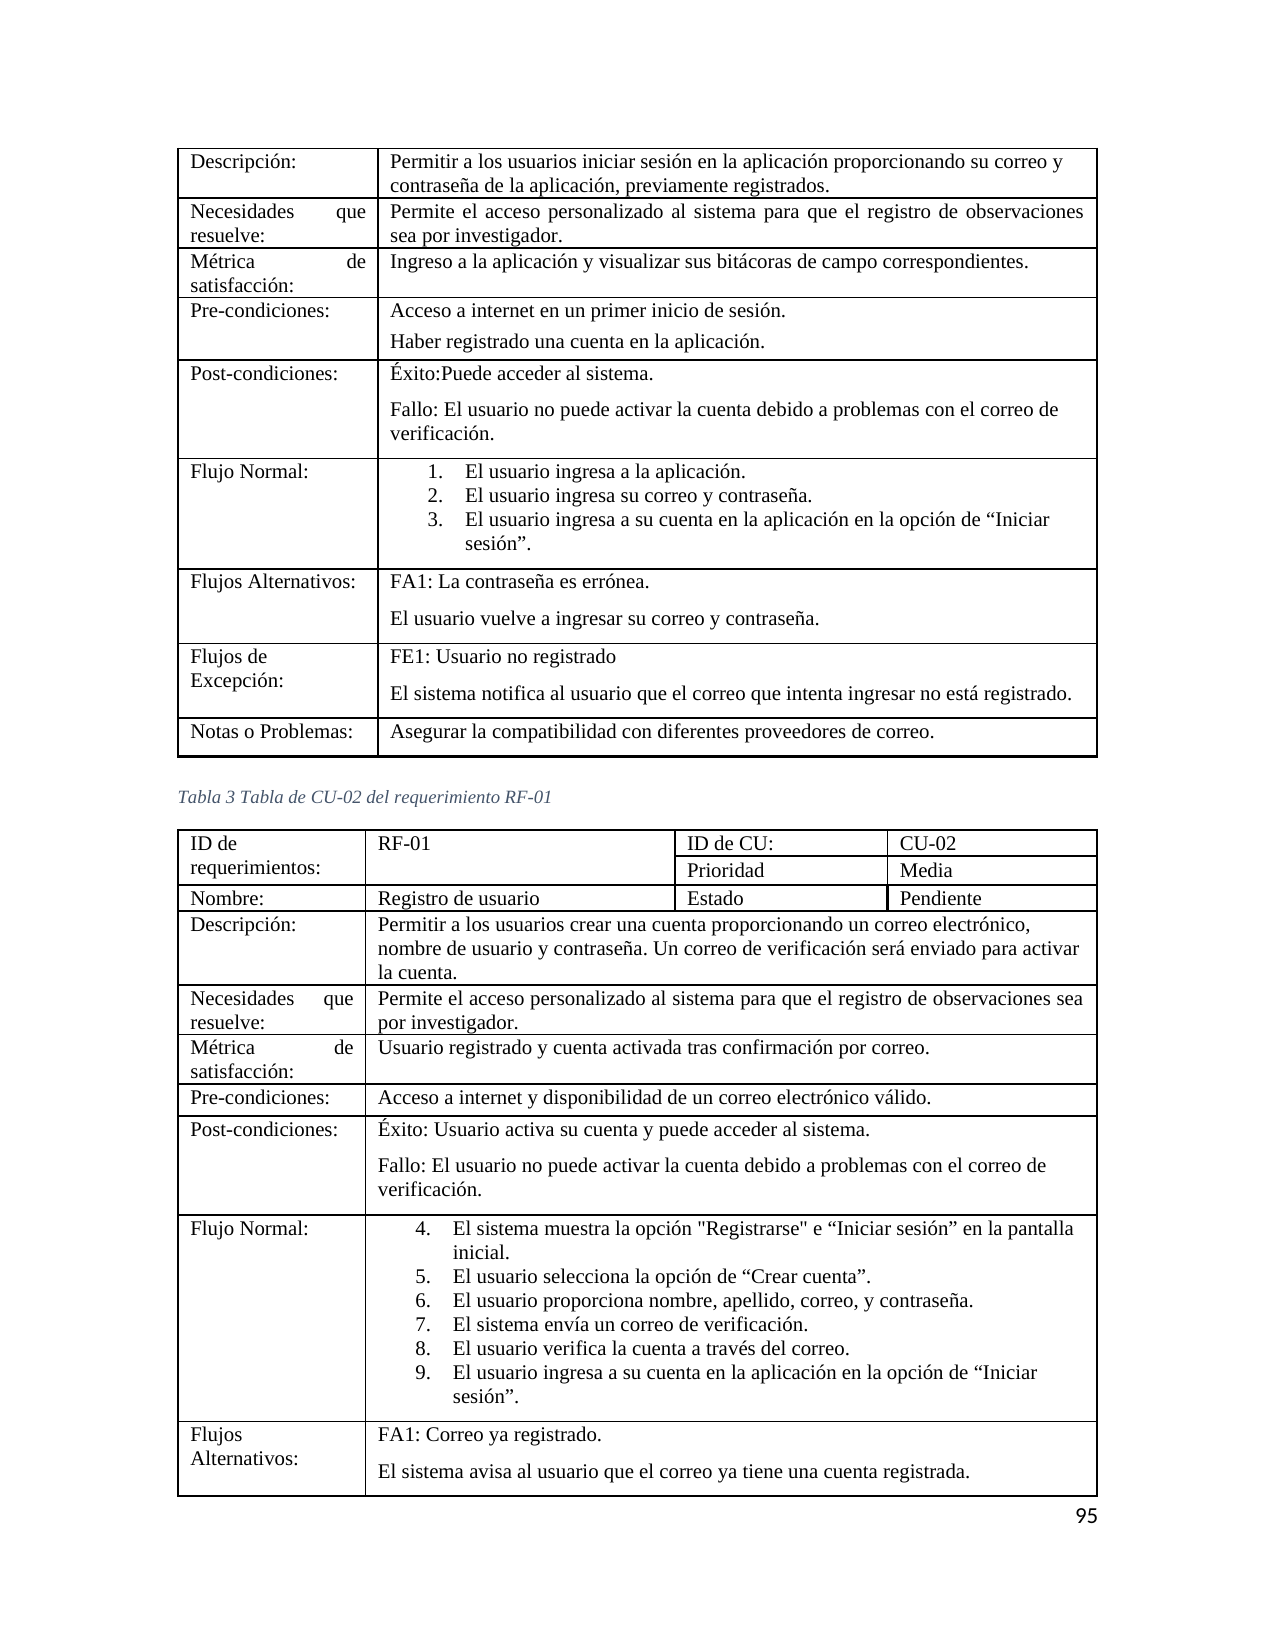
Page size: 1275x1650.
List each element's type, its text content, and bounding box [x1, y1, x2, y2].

table_cell Permitir a los usuarios iniciar sesión en la aplicación proporcionando su correo y contraseña de la aplicación, previamente registrados. [379, 149, 1096, 197]
table_cell Flujos Alternativos: [179, 570, 377, 643]
table_cell Post-condiciones: [179, 1117, 365, 1214]
table_cell Flujos de Excepción: [179, 644, 377, 717]
table_cell Prioridad [676, 857, 887, 884]
table_cell Pendiente [889, 886, 1096, 910]
table_cell Métrica de satisfacción: [179, 249, 377, 297]
table_cell Flujo Normal: [179, 459, 377, 568]
table_cell Flujos Alternativos: [179, 1422, 365, 1495]
table_cell Permite el acceso personalizado al sistema para que el registro de observaciones sea por investigador. [366, 986, 1096, 1034]
table_cell Necesidades que resuelve: [179, 199, 377, 247]
table_cell Nombre: [179, 886, 365, 910]
table_cell Flujo Normal: [179, 1216, 365, 1421]
table_cell El usuario ingresa a la aplicación. El usuario ingresa su correo y contraseña. El usuario ingresa a su cuenta en la aplicación en la opción de “Iniciar sesión”. [379, 459, 1096, 568]
table_cell Registro de usuario [366, 886, 674, 910]
table_header RF-01 [366, 831, 674, 884]
table_cell Métrica de satisfacción: [179, 1035, 365, 1083]
table_cell Permite el acceso personalizado al sistema para que el registro de observaciones sea por investigador. [379, 199, 1096, 247]
table_cell Permitir a los usuarios crear una cuenta proporcionando un correo electrónico, nombre de usuario y contraseña. Un correo de verificación será enviado para activar la cuenta. [366, 912, 1096, 984]
table_header CU-02 [888, 831, 1096, 855]
table_header ID de requerimientos: [179, 831, 365, 884]
table_cell Éxito: Usuario activa su cuenta y puede acceder al sistema. Fallo: El usuario no puede activar la cuenta debido a problemas con el correo de verificación. [366, 1117, 1096, 1214]
table_cell Post-condiciones: [179, 361, 377, 458]
table_cell FA1: Correo ya registrado. El sistema avisa al usuario que el correo ya tiene una cuenta registrada. [366, 1422, 1096, 1495]
text Tabla 3 Tabla de CU-02 del requerimiento RF-01 [177, 786, 1098, 808]
table_cell Asegurar la compatibilidad con diferentes proveedores de correo. [379, 719, 1096, 755]
table_cell Ingreso a la aplicación y visualizar sus bitácoras de campo correspondientes. [379, 249, 1096, 297]
table_cell Necesidades que resuelve: [179, 986, 365, 1034]
table_cell El sistema muestra la opción "Registrarse" e “Iniciar sesión” en la pantalla inicial. El usuario selecciona la opción de “Crear cuenta”. El usuario proporciona nombre, apellido, correo, y contraseña. El sistema envía un correo de verificación. El usuario verifica la cuenta a través del correo. El usuario ingresa a su cuenta en la aplicación en la opción de “Iniciar sesión”. [366, 1216, 1096, 1421]
table_cell Media [888, 857, 1096, 884]
table_header ID de CU: [676, 831, 887, 855]
table_cell FE1: Usuario no registrado El sistema notifica al usuario que el correo que intenta ingresar no está registrado. [379, 644, 1096, 717]
table_cell FA1: La contraseña es errónea. El usuario vuelve a ingresar su correo y contraseña. [379, 570, 1096, 643]
table_cell Pre-condiciones: [179, 1085, 365, 1115]
table_cell Notas o Problemas: [179, 719, 377, 755]
table_cell Acceso a internet en un primer inicio de sesión. Haber registrado una cuenta en la aplicación. [379, 298, 1096, 359]
table_cell Usuario registrado y cuenta activada tras confirmación por correo. [366, 1035, 1096, 1083]
table_cell Descripción: [179, 912, 365, 984]
table_cell Acceso a internet y disponibilidad de un correo electrónico válido. [366, 1085, 1096, 1115]
table_cell Descripción: [179, 149, 377, 197]
table_cell Pre-condiciones: [179, 298, 377, 359]
table_cell Estado [676, 886, 886, 910]
table_cell Éxito:Puede acceder al sistema. Fallo: El usuario no puede activar la cuenta debido a problemas con el correo de verificación. [379, 361, 1096, 458]
